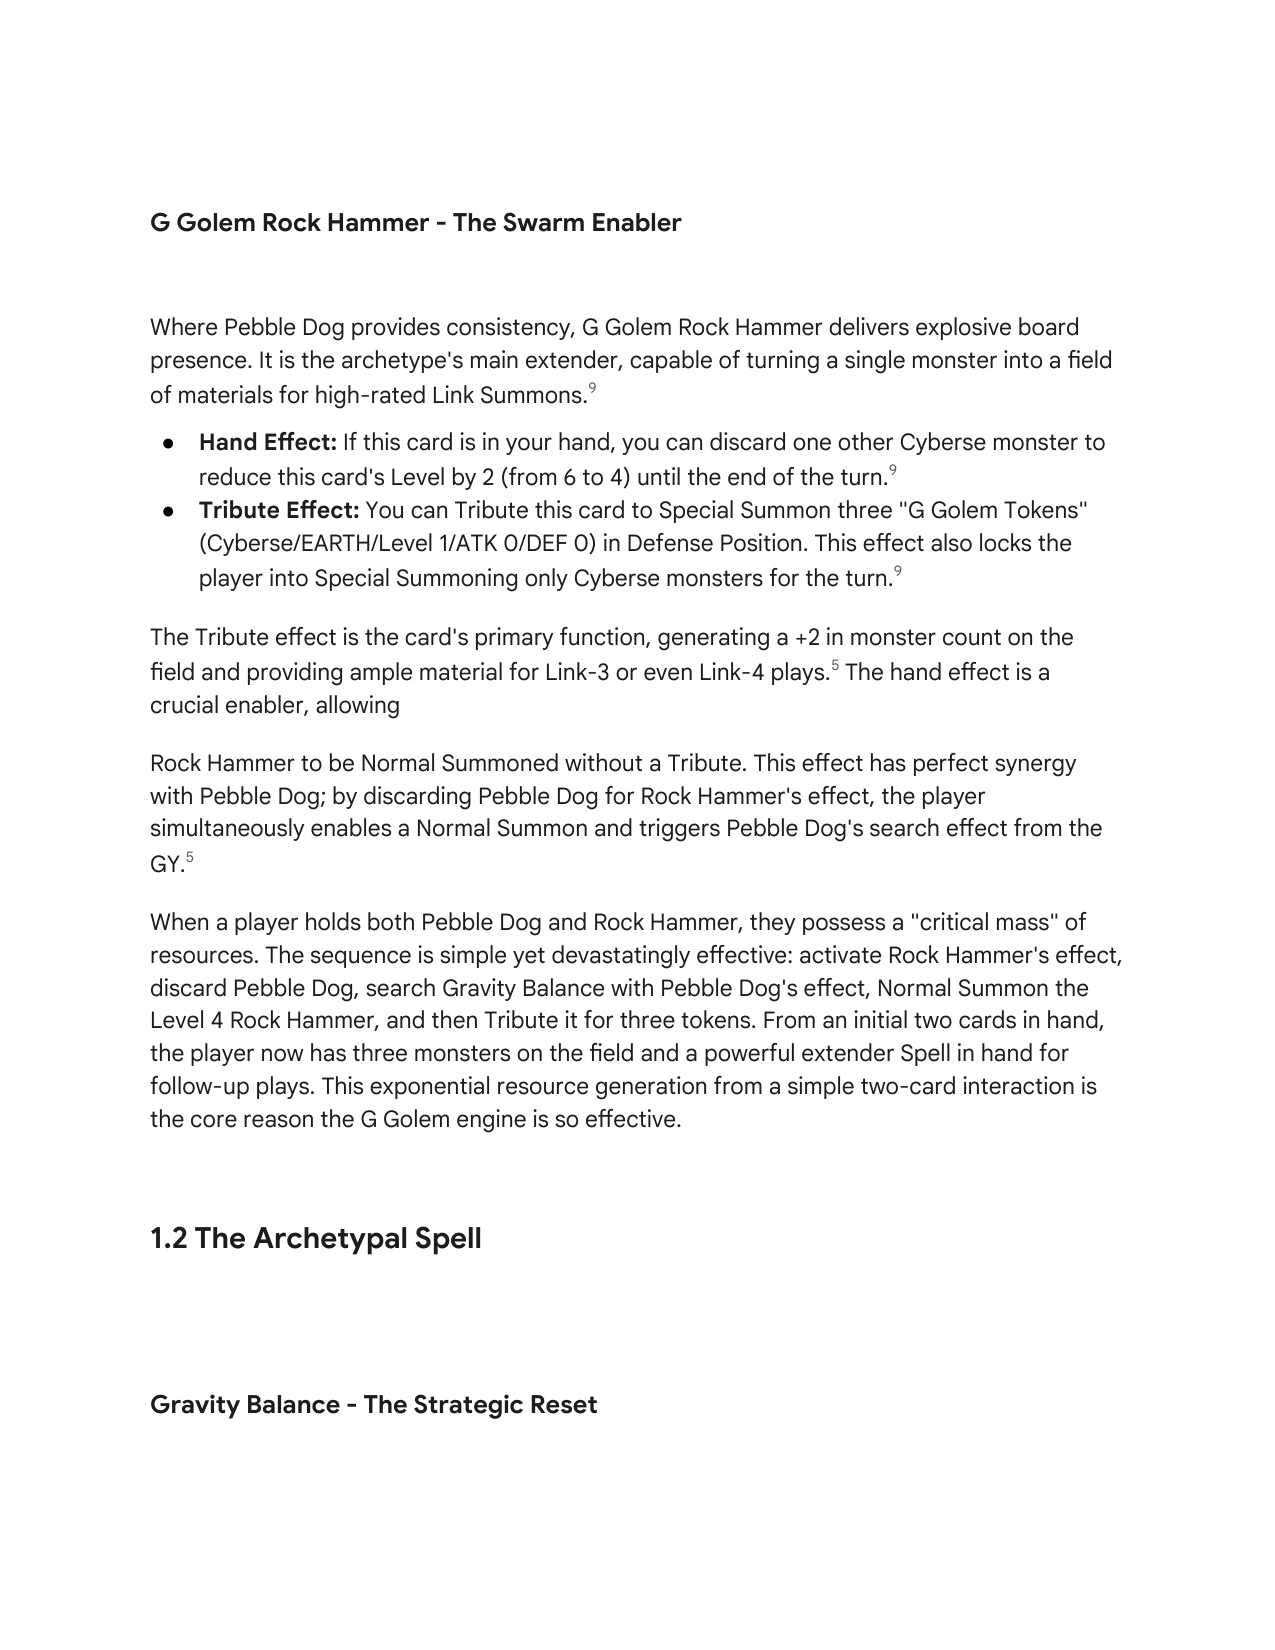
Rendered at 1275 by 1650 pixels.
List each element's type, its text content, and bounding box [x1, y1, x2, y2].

list Tribute Effect: You can Tribute this card to Special Summon three "G Golem Tokens" (Cyberse/EARTH/Level 1/ATK 0/DEF 0) in Defense Position. This effect also locks the player into Special Summoning only Cyberse monsters for the turn.9 [161, 497, 1125, 594]
subtitle Gravity Balance - The Strategic Reset [150, 1390, 1125, 1421]
text When a player holds both Pebble Dog and Rock Hammer, they possess a "critical mass" of resources. The sequence is simple yet devastatingly effective: activate Rock Hammer's effect, discard Pebble Dog, search Gravity Balance with Pebble Dog's effect, Normal Summon the Level 4 Rock Hammer, and then Tribute it for three tokens. From an initial two cards in hand, the player now has three monsters on the field and a powerful extender Spell in hand for follow-up plays. This exponential resource generation from a simple two-card interaction is the core reason the G Golem engine is so effective. [150, 908, 1125, 1133]
subtitle 1.2 The Archetypal Spell [150, 1220, 1125, 1257]
text Where Pebble Dog provides consistency, G Golem Rock Hammer delivers explosive board presence. It is the archetype's main extender, capable of turning a single monster into a field of materials for high-rated Link Summons.9 [150, 314, 1125, 411]
subtitle G Golem Rock Hammer - The Swarm Enabler [150, 208, 1125, 239]
text Rock Hammer to be Normal Summoned without a Tribute. This effect has perfect synergy with Pebble Dog; by discarding Pebble Dog for Rock Hammer's effect, the player simultaneously enables a Normal Summon and triggers Pebble Dog's search effect from the GY.5 [150, 749, 1125, 879]
list Hand Effect: If this card is in your hand, you can discard one other Cyberse monster to reduce this card's Level by 2 (from 6 to 4) until the end of the turn.9 [161, 428, 1125, 492]
text The Tribute effect is the card's primary function, generating a +2 in monster count on the field and providing ample material for Link-3 or even Link-4 plays.5 The hand effect is a crucial enabler, allowing [150, 623, 1125, 720]
